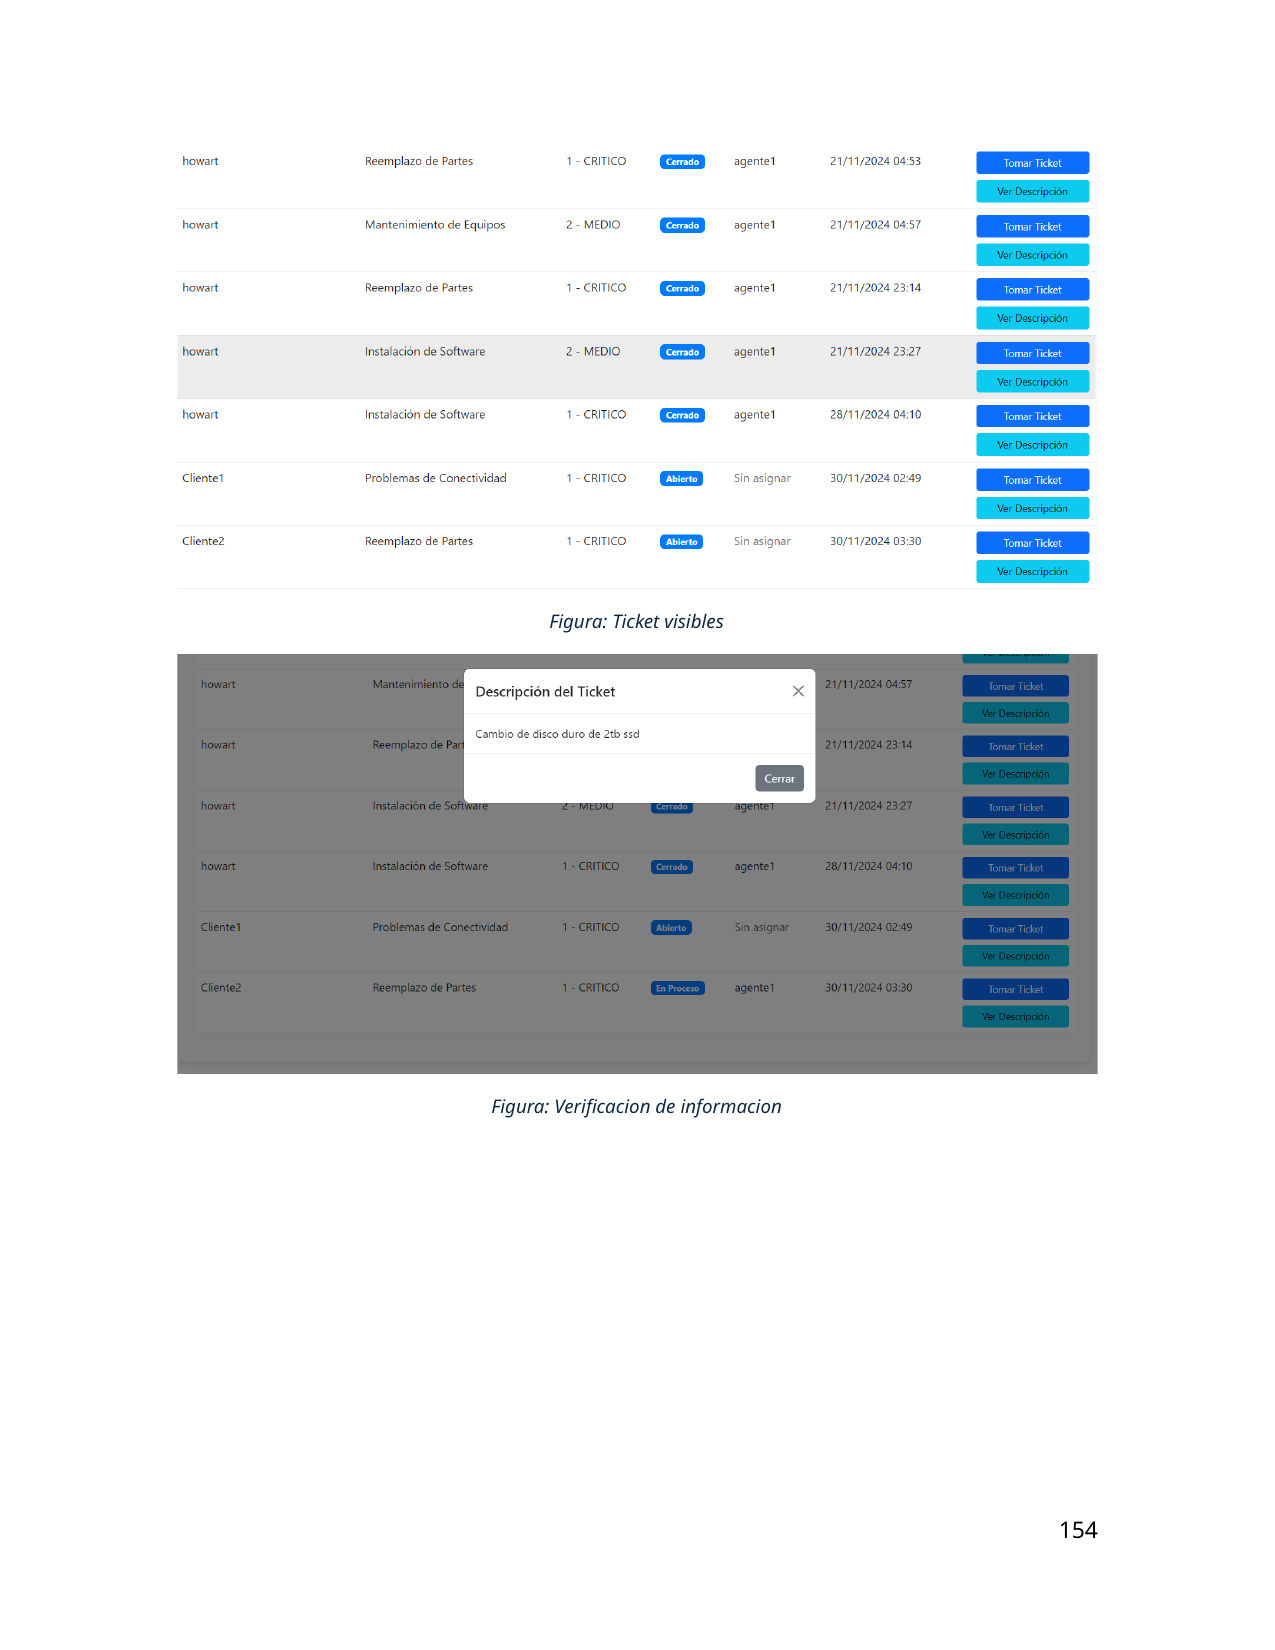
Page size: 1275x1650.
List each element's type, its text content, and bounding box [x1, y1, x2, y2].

picture [177, 147, 1098, 589]
picture [177, 654, 1098, 1074]
text Figura: Ticket visibles [177, 608, 1098, 634]
text Figura: Verificacion de informacion [177, 1093, 1098, 1118]
